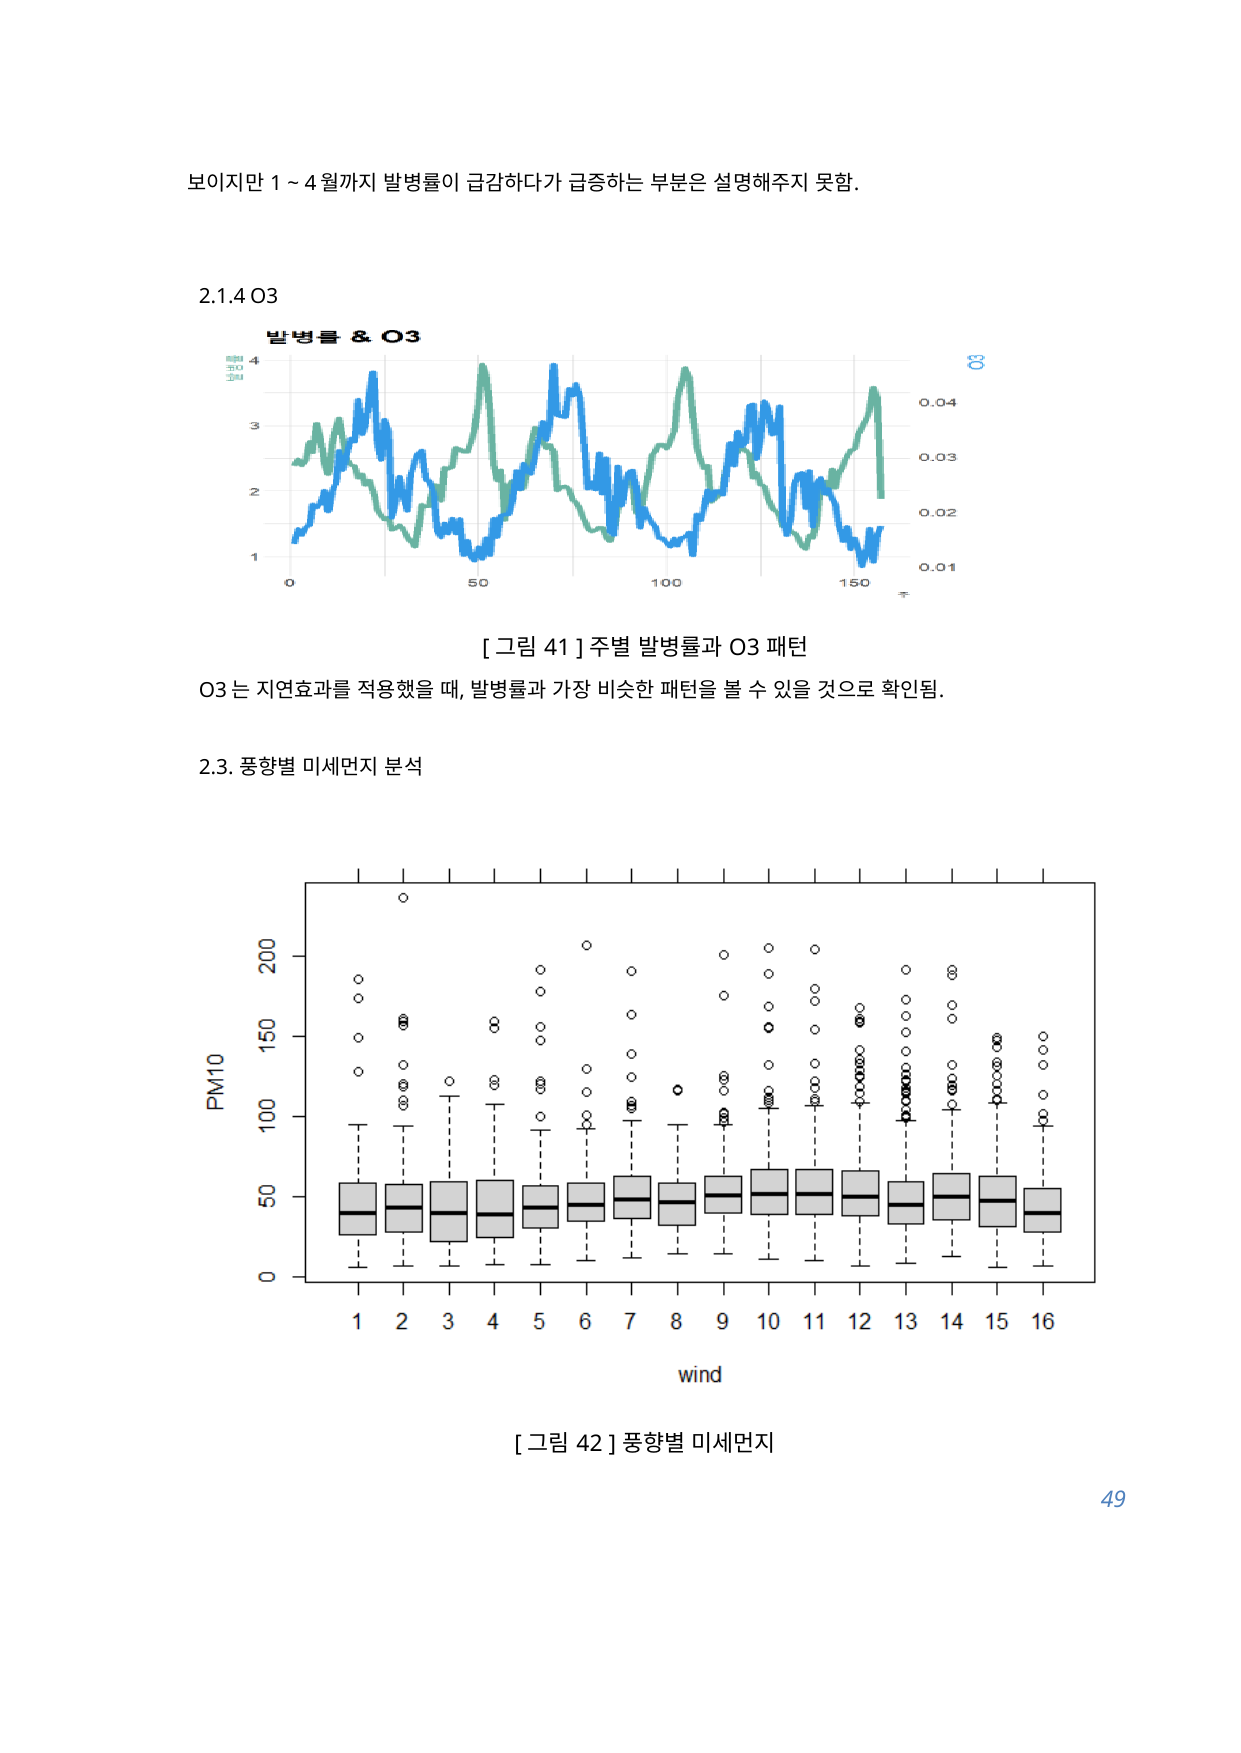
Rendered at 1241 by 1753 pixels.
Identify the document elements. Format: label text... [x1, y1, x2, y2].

text [ 그림 41 ] 주별 발병률과 O3 패턴 [187, 629, 1090, 662]
list O3 [187, 282, 1090, 310]
text [ 그림 42 ] 풍향별 미세먼지 [187, 1424, 1090, 1458]
text O3는 지연효과를 적용했을 때, 발병률과 가장 비슷한 패턴을 볼 수 있을 것으로 확인됨. [187, 673, 1090, 703]
picture [198, 319, 992, 620]
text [187, 167, 1090, 197]
text 2.3. 풍향별 미세먼지 분석 [187, 751, 1090, 781]
picture [199, 828, 1150, 1415]
